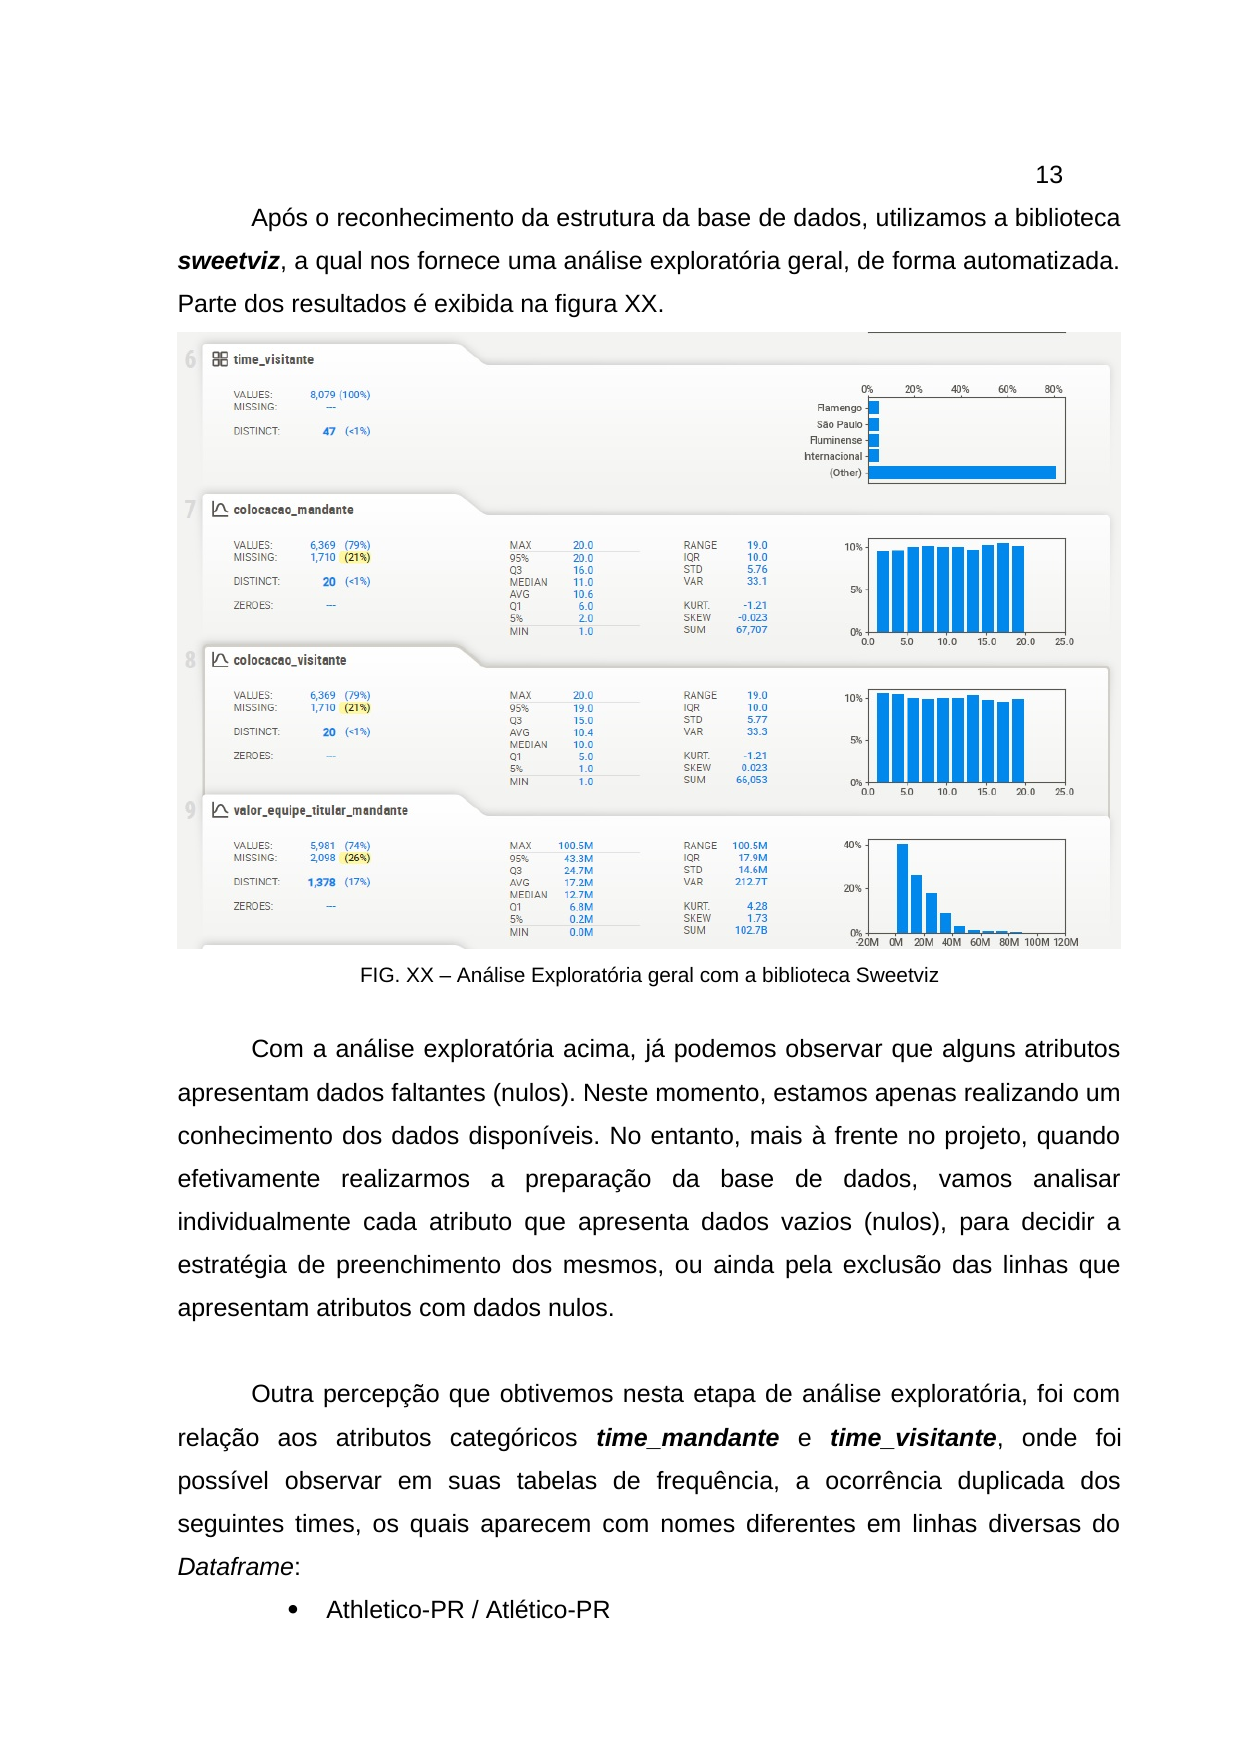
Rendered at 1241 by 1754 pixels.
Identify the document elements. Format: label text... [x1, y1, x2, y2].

picture [177, 332, 1121, 949]
text Com a análise exploratória acima, já podemos observar que alguns atributos apresentam dados faltantes (nulos). Neste momento, estamos apenas realizando um conhecimento dos dados disponíveis. No entanto, mais à frente no projeto, quando efetivamente realizarmos a preparação da base de dados, vamos analisar individualmente cada atributo que apresenta dados vazios (nulos), para decidir a estratégia de preenchimento dos mesmos, ou ainda pela exclusão das linhas que apresentam atributos com dados nulos. [177, 1034, 1122, 1322]
text Após o reconhecimento da estrutura da base de dados, utilizamos a biblioteca sweetviz, a qual nos fornece uma análise exploratória geral, de forma automatizada. Parte dos resultados é exibida na figura XX. [177, 203, 1122, 318]
list Athletico-PR / Atlético-PR [288, 1595, 1122, 1624]
text FIG. XX – Análise Exploratória geral com a biblioteca Sweetviz [177, 963, 1122, 987]
text Outra percepção que obtivemos nesta etapa de análise exploratória, foi com relação aos atributos categóricos time_mandante e time_visitante, onde foi possível observar em suas tabelas de frequência, a ocorrência duplicada dos seguintes times, os quais aparecem com nomes diferentes em linhas diversas do Dataframe: [177, 1379, 1122, 1581]
